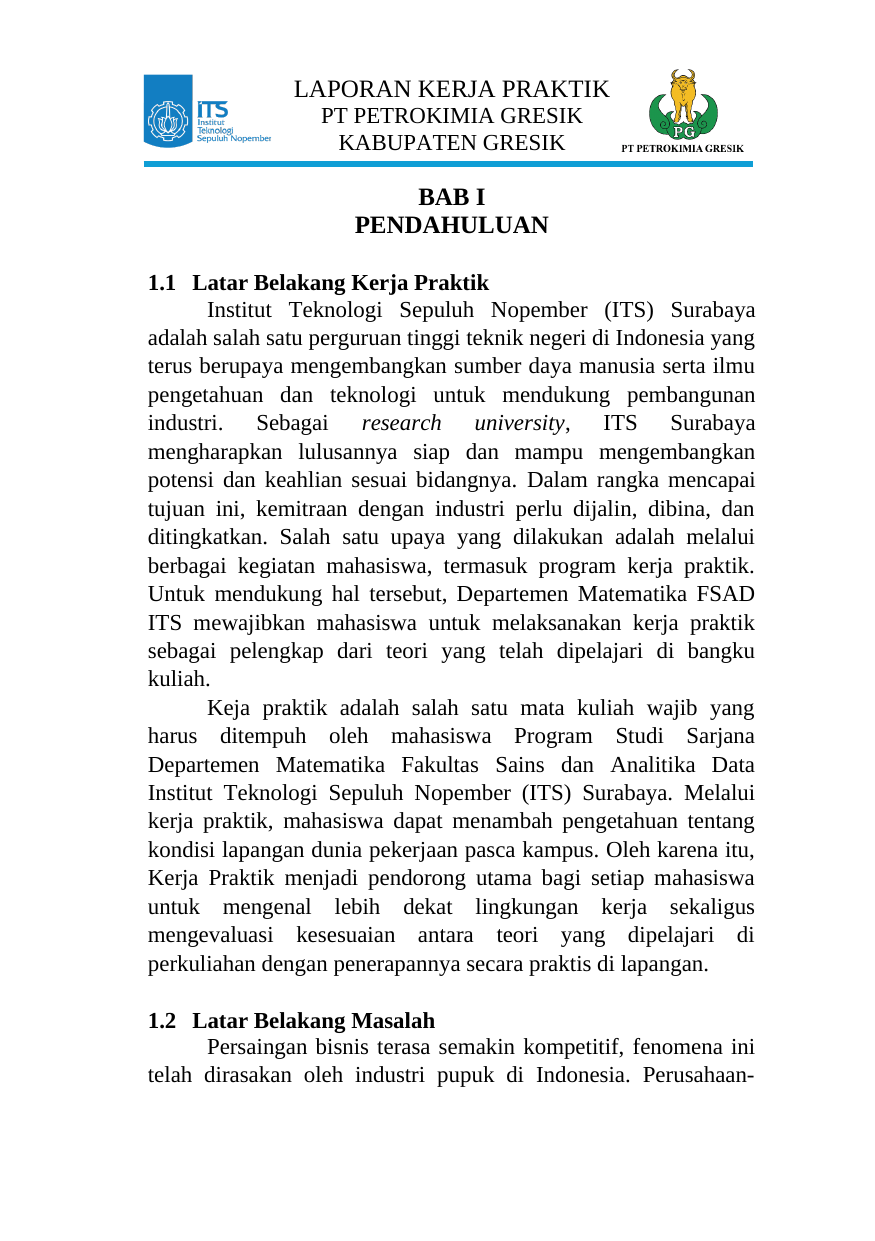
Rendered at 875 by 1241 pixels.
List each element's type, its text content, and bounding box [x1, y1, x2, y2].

text Keja praktik adalah salah satu mata kuliah wajib yang harus ditempuh oleh mahasiswa Program Studi Sarjana Departemen Matematika Fakultas Sains dan Analitika Data Institut Teknologi Sepuluh Nopember (ITS) Surabaya. Melalui kerja praktik, mahasiswa dapat menambah pengetahuan tentang kondisi lapangan dunia pekerjaan pasca kampus. Oleh karena itu, Kerja Praktik menjadi pendorong utama bagi setiap mahasiswa untuk mengenal lebih dekat lingkungan kerja sekaligus mengevaluasi kesesuaian antara teori yang dipelajari di perkuliahan dengan penerapannya secara praktis di lapangan. [148, 694, 756, 976]
subtitle Latar Belakang Kerja Praktik [148, 269, 756, 296]
subtitle BAB I PENDAHULUAN [148, 182, 756, 239]
text Institut Teknologi Sepuluh Nopember (ITS) Surabaya adalah salah satu perguruan tinggi teknik negeri di Indonesia yang terus berupaya mengembangkan sumber daya manusia serta ilmu pengetahuan dan teknologi untuk mendukung pembangunan industri. Sebagai research university, ITS Surabaya mengharapkan lulusannya siap dan mampu mengembangkan potensi dan keahlian sesuai bidangnya. Dalam rangka mencapai tujuan ini, kemitraan dengan industri perlu dijalin, dibina, dan ditingkatkan. Salah satu upaya yang dilakukan adalah melalui berbagai kegiatan mahasiswa, termasuk program kerja praktik. Untuk mendukung hal tersebut, Departemen Matematika FSAD ITS mewajibkan mahasiswa untuk melaksanakan kerja praktik sebagai pelengkap dari teori yang telah dipelajari di bangku kuliah. [148, 296, 756, 692]
picture [143, 74, 272, 148]
subtitle Latar Belakang Masalah [148, 1007, 756, 1033]
picture [612, 66, 753, 157]
